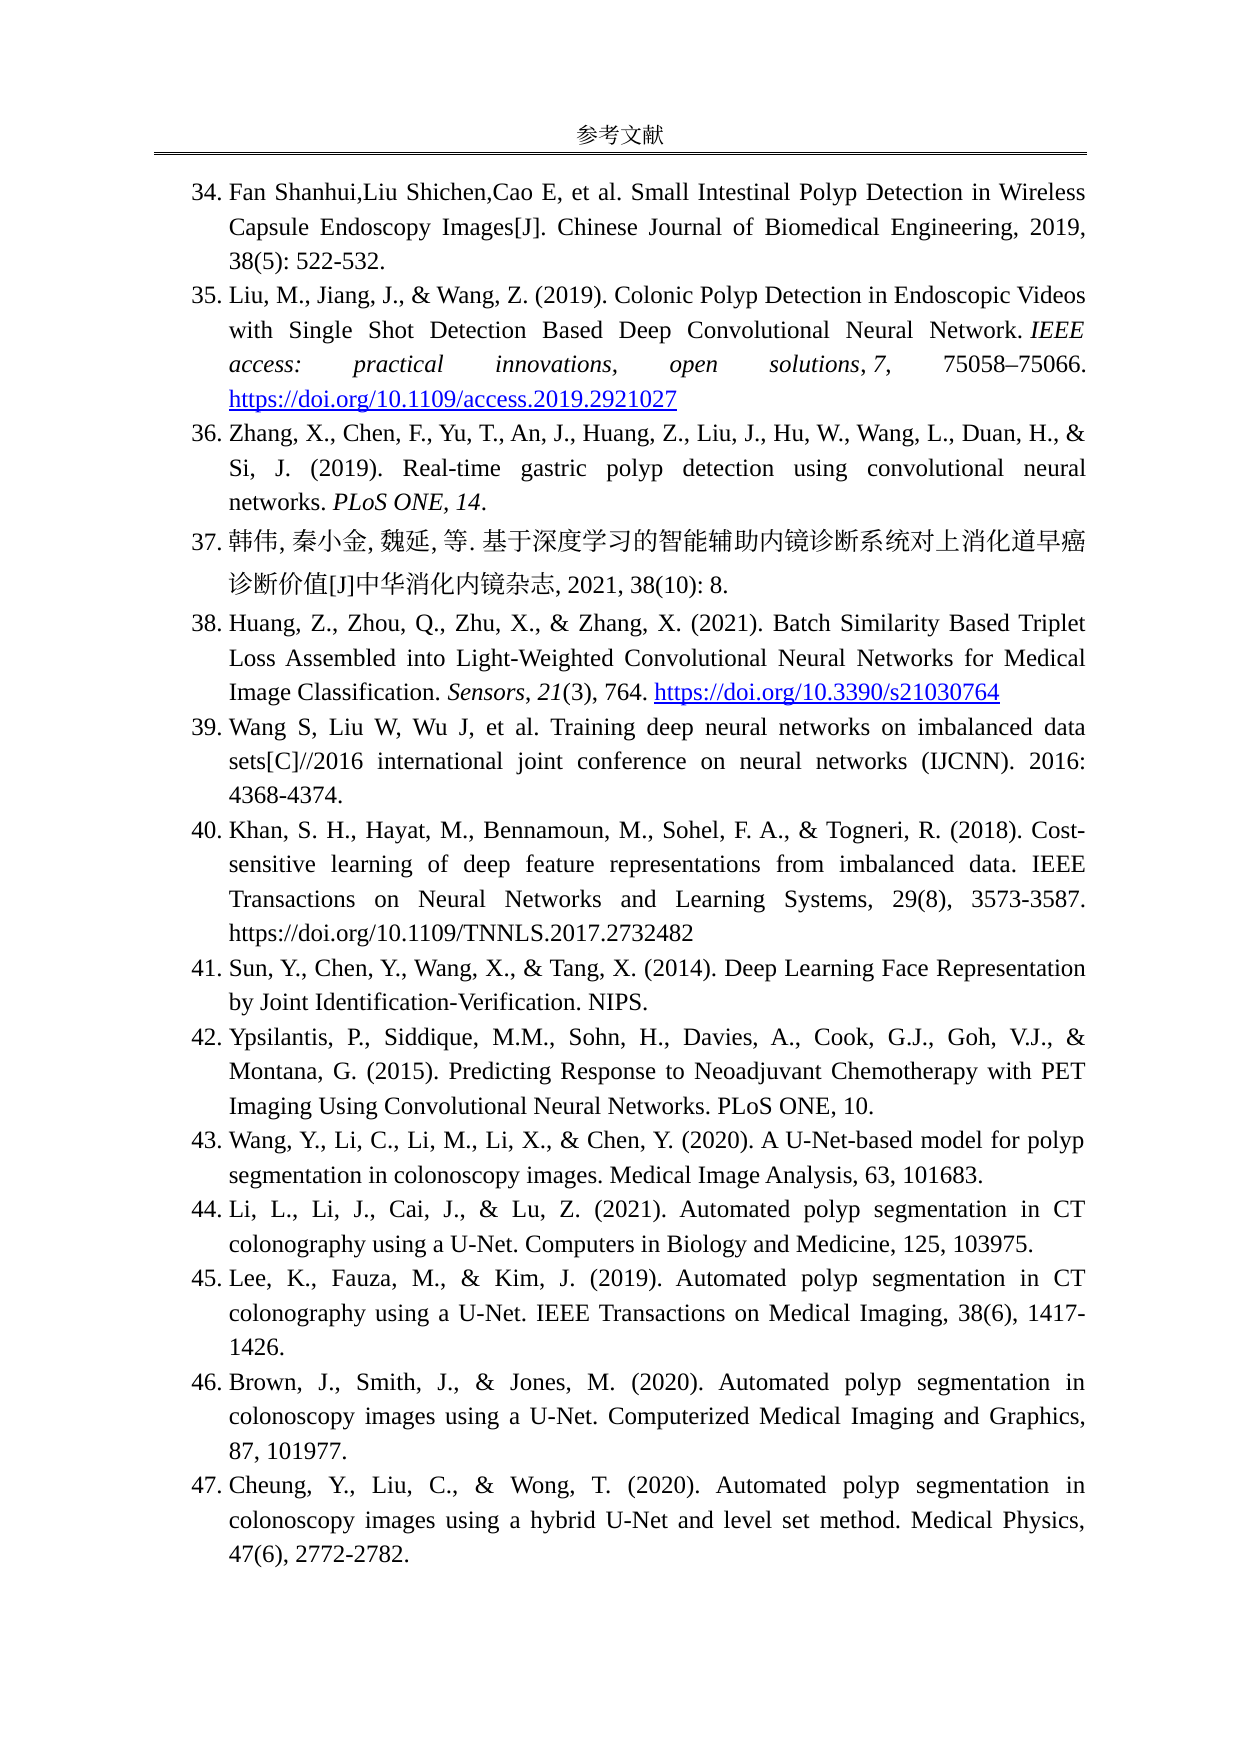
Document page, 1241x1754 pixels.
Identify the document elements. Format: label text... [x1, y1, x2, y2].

list 韩伟, 秦小金, 魏延, 等. 基于深度学习的智能辅助内镜诊断系统对上消化道早癌诊断价值[J]中华消化内镜杂志, 2021, 38(10): 8. [191, 522, 1087, 601]
list Brown, J., Smith, J., & Jones, M. (2020). Automated polyp segmentation in colonoscopy images using a U-Net. Computerized Medical Imaging and Graphics, 87, 101977. [191, 1367, 1087, 1464]
list Lee, K., Fauza, M., & Kim, J. (2019). Automated polyp segmentation in CT colonography using a U-Net. IEEE Transactions on Medical Imaging, 38(6), 1417-1426. [191, 1263, 1087, 1361]
list Li, L., Li, J., Cai, J., & Lu, Z. (2021). Automated polyp segmentation in CT colonography using a U-Net. Computers in Biology and Medicine, 125, 103975. [191, 1194, 1087, 1258]
list Fan Shanhui,Liu Shichen,Cao E, et al. Small Intestinal Polyp Detection in Wireless Capsule Endoscopy Images[J]. Chinese Journal of Biomedical Engineering, 2019, 38(5): 522-532. [191, 177, 1087, 275]
list Cheung, Y., Liu, C., & Wong, T. (2020). Automated polyp segmentation in colonoscopy images using a hybrid U-Net and level set method. Medical Physics, 47(6), 2772-2782. [191, 1470, 1087, 1568]
list Liu, M., Jiang, J., & Wang, Z. (2019). Colonic Polyp Detection in Endoscopic Videos with Single Shot Detection Based Deep Convolutional Neural Network. IEEE access: practical innovations, open solutions, 7, 75058–75066. https://doi.org/10.1109/access.2019.2921027 [191, 281, 1087, 413]
list Sun, Y., Chen, Y., Wang, X., & Tang, X. (2014). Deep Learning Face Representation by Joint Identification-Verification. NIPS. [191, 953, 1087, 1016]
list Wang, Y., Li, C., Li, M., Li, X., & Chen, Y. (2020). A U-Net-based model for polyp segmentation in colonoscopy images. Medical Image Analysis, 63, 101683. [191, 1125, 1087, 1189]
list Huang, Z., Zhou, Q., Zhu, X., & Zhang, X. (2021). Batch Similarity Based Triplet Loss Assembled into Light-Weighted Convolutional Neural Networks for Medical Image Classification. Sensors, 21(3), 764. https://doi.org/10.3390/s21030764 [191, 608, 1087, 706]
list Zhang, X., Chen, F., Yu, T., An, J., Huang, Z., Liu, J., Hu, W., Wang, L., Duan, H., & Si, J. (2019). Real-time gastric polyp detection using convolutional neural networks. PLoS ONE, 14. [191, 418, 1087, 516]
list Wang S, Liu W, Wu J, et al. Training deep neural networks on imbalanced data sets[C]//2016 international joint conference on neural networks (IJCNN). 2016: 4368-4374. [191, 712, 1087, 809]
list Ypsilantis, P., Siddique, M.M., Sohn, H., Davies, A., Cook, G.J., Goh, V.J., & Montana, G. (2015). Predicting Response to Neoadjuvant Chemotherapy with PET Imaging Using Convolutional Neural Networks. PLoS ONE, 10. [191, 1022, 1087, 1120]
list Khan, S. H., Hayat, M., Bennamoun, M., Sohel, F. A., & Togneri, R. (2018). Cost-sensitive learning of deep feature representations from imbalanced data. IEEE Transactions on Neural Networks and Learning Systems, 29(8), 3573-3587. https://doi.org/10.1109/TNNLS.2017.2732482 [191, 815, 1087, 947]
